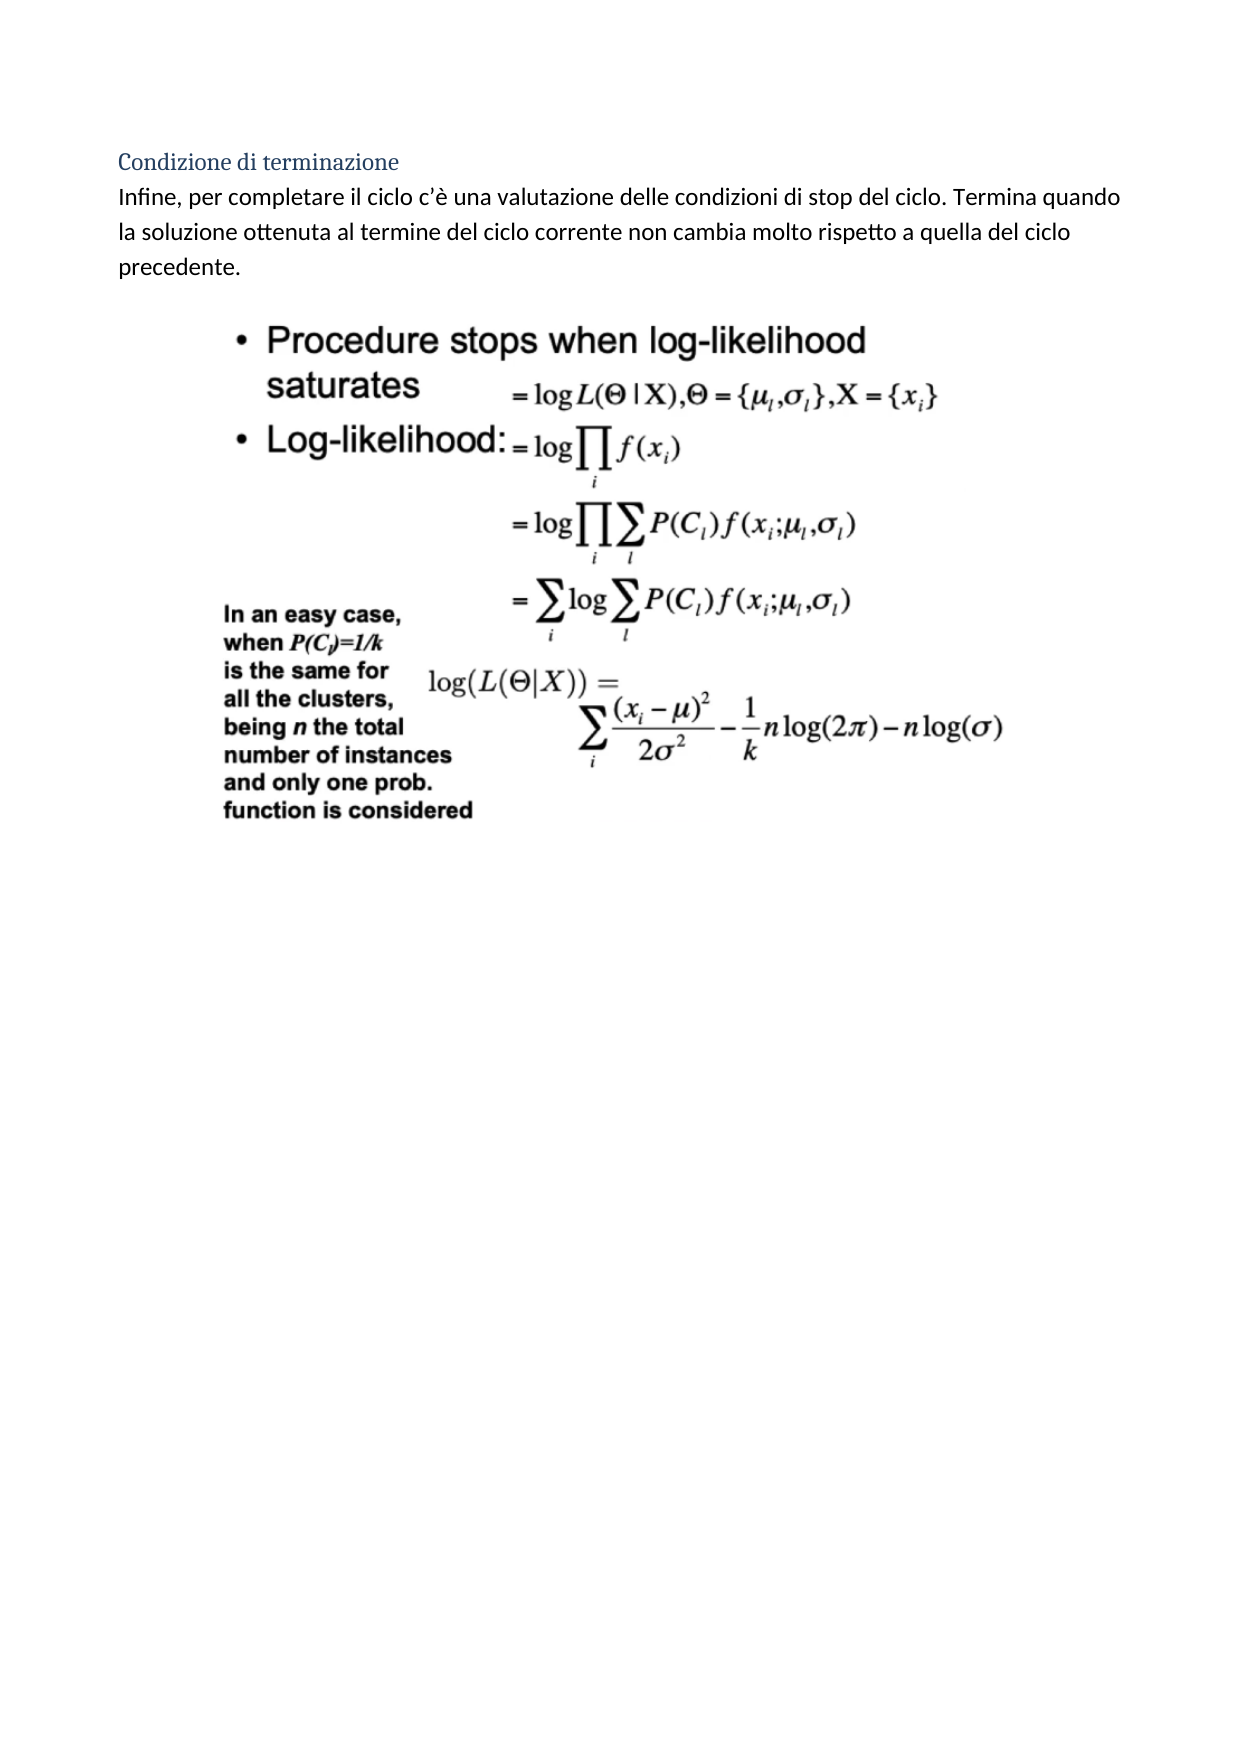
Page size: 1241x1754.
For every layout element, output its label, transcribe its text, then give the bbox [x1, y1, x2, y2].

text Infine, per completare il ciclo c’è una valutazione delle condizioni di stop del ciclo. Termina quando la soluzione ottenuta al termine del ciclo corrente non cambia molto rispetto a quella del ciclo precedente. [118, 181, 1122, 281]
picture [213, 306, 1028, 824]
subtitle Condizione di terminazione [118, 148, 1122, 176]
